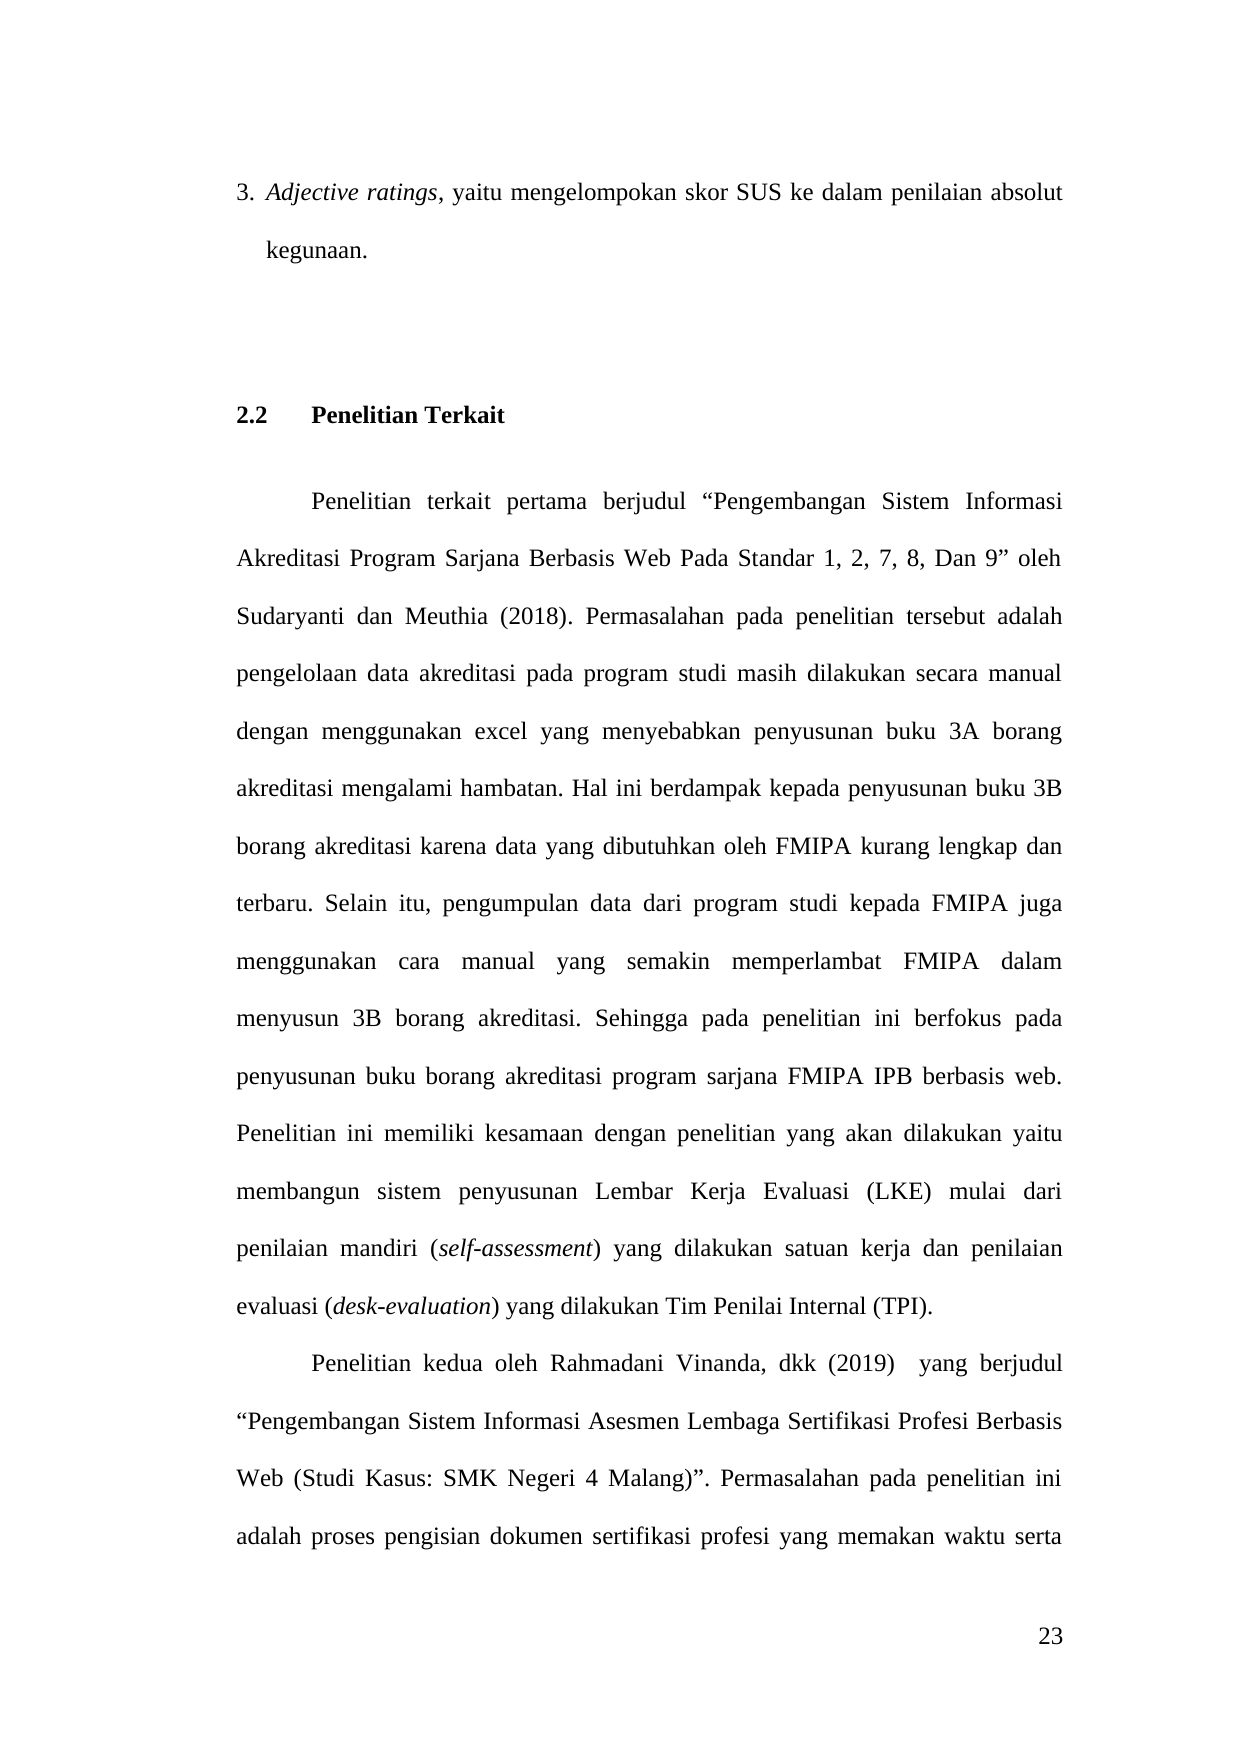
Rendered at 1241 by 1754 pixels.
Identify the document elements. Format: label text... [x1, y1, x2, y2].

list Adjective ratings, yaitu mengelompokan skor SUS ke dalam penilaian absolut kegunaan. [236, 177, 1063, 263]
text Penelitian Terkait [236, 400, 1063, 428]
text Penelitian terkait pertama berjudul “Pengembangan Sistem Informasi Akreditasi Program Sarjana Berbasis Web Pada Standar 1, 2, 7, 8, Dan 9” oleh . Permasalahan pada penelitian tersebut adalah pengelolaan data akreditasi pada program studi masih dilakukan secara manual dengan menggunakan excel yang menyebabkan penyusunan buku 3A borang akreditasi mengalami hambatan. Hal ini berdampak kepada penyusunan buku 3B borang akreditasi karena data yang dibutuhkan oleh FMIPA kurang lengkap dan terbaru. Selain itu, pengumpulan data dari program studi kepada FMIPA juga menggunakan cara manual yang semakin memperlambat FMIPA dalam menyusun 3B borang akreditasi. Sehingga pada penelitian ini berfokus pada penyusunan buku borang akreditasi program sarjana FMIPA IPB berbasis web. Penelitian ini memiliki kesamaan dengan penelitian yang akan dilakukan yaitu membangun sistem penyusunan Lembar Kerja Evaluasi (LKE) mulai dari penilaian mandiri (self-assessment) yang dilakukan satuan kerja dan penilaian evaluasi (desk-evaluation) yang dilakukan Tim Penilai Internal (TPI). [236, 486, 1063, 1320]
